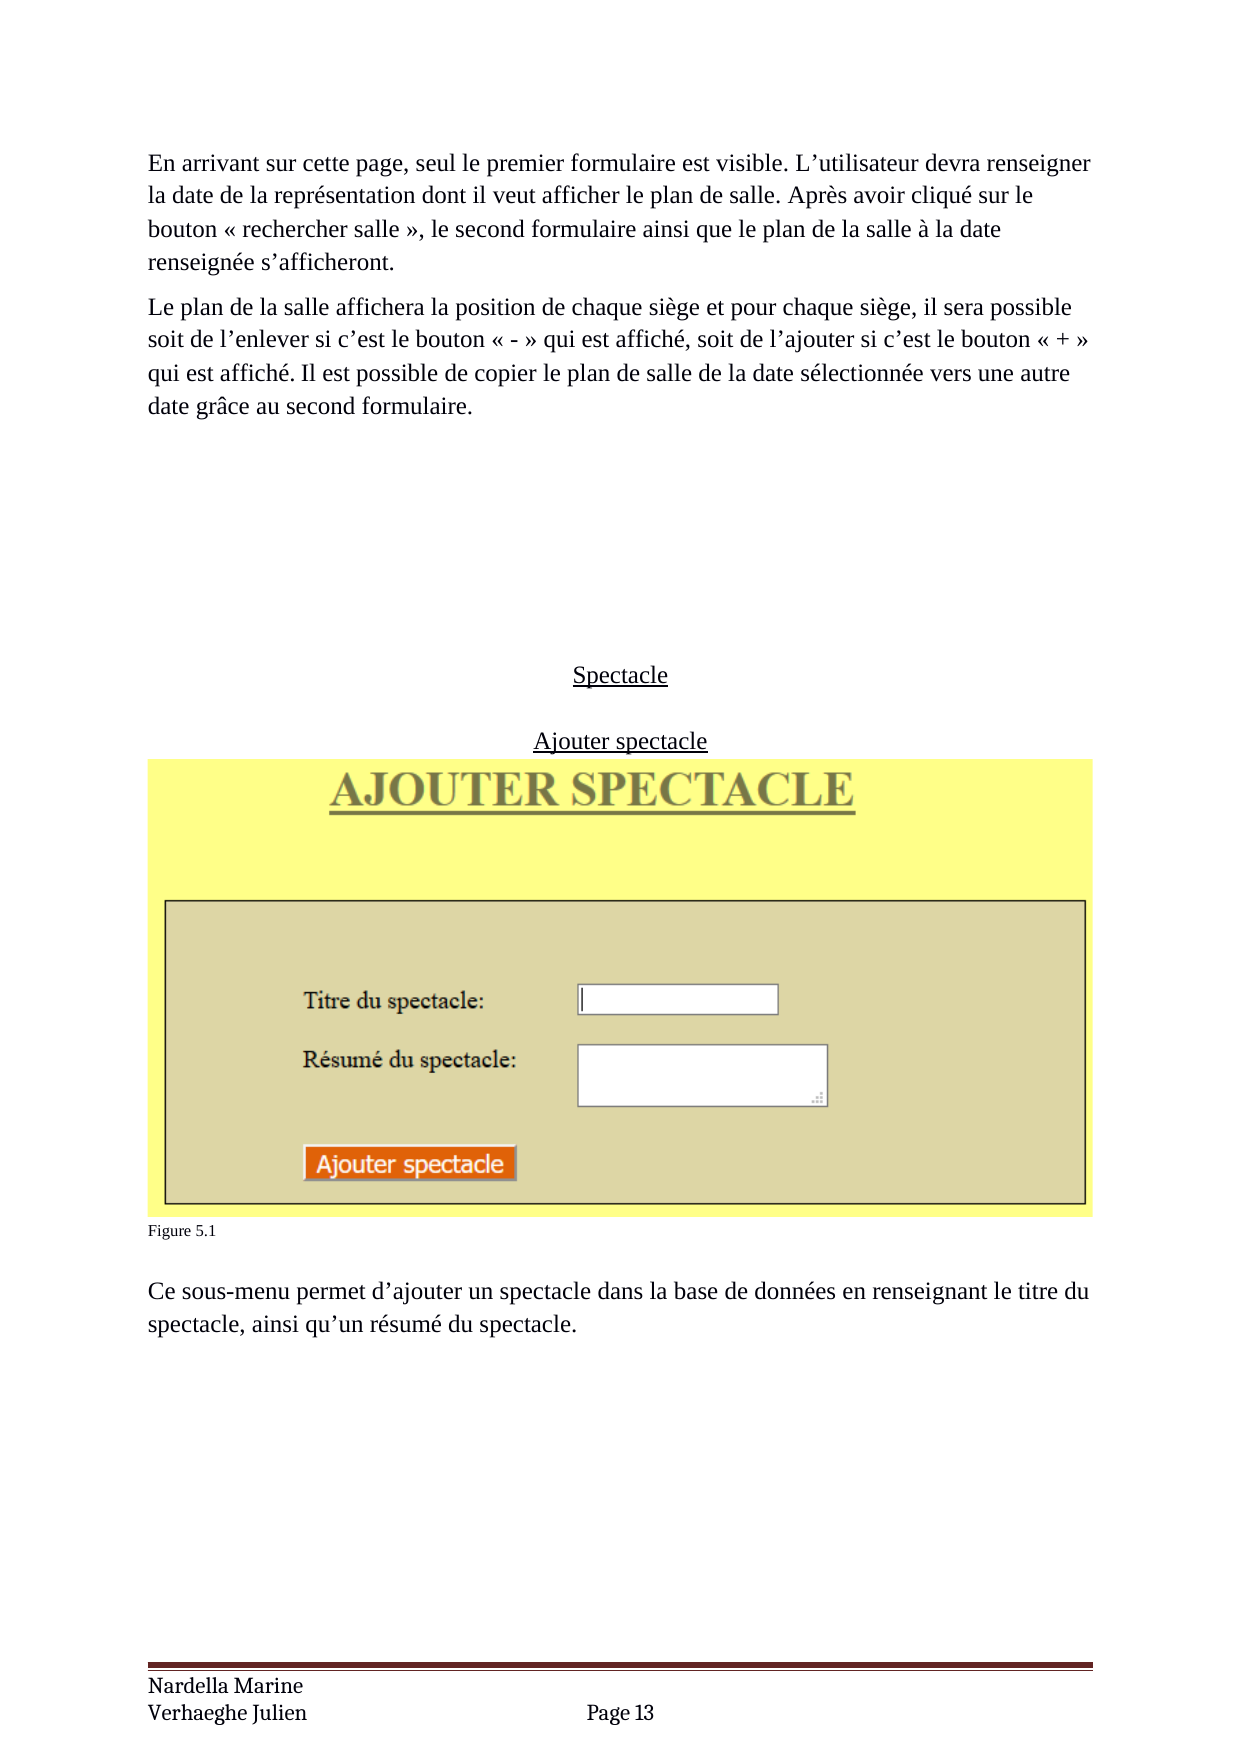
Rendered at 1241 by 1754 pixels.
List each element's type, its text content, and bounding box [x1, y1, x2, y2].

picture [147, 759, 1093, 1217]
text Le plan de la salle affichera la position de chaque siège et pour chaque siège, il sera possible soit de l’enlever si c’est le bouton « - » qui est affiché, soit de l’ajouter si c’est le bouton « + » qui est affiché. Il est possible de copier le plan de salle de la date sélectionnée vers une autre date grâce au second formulaire. [148, 292, 1093, 420]
text En arrivant sur cette page, seul le premier formulaire est visible. L’utilisateur devra renseigner la date de la représentation dont il veut afficher le plan de salle. Après avoir cliqué sur le bouton « rechercher salle », le second formulaire ainsi que le plan de la salle à la date renseignée s’afficheront. [148, 148, 1093, 275]
text Ajouter spectacle [148, 726, 1093, 755]
text Ce sous-menu permet d’ajouter un spectacle dans la base de données en renseignant le titre du spectacle, ainsi qu’un résumé du spectacle. [148, 1276, 1093, 1338]
text Figure 5.1 [148, 1221, 1093, 1240]
text Spectacle [148, 660, 1093, 689]
